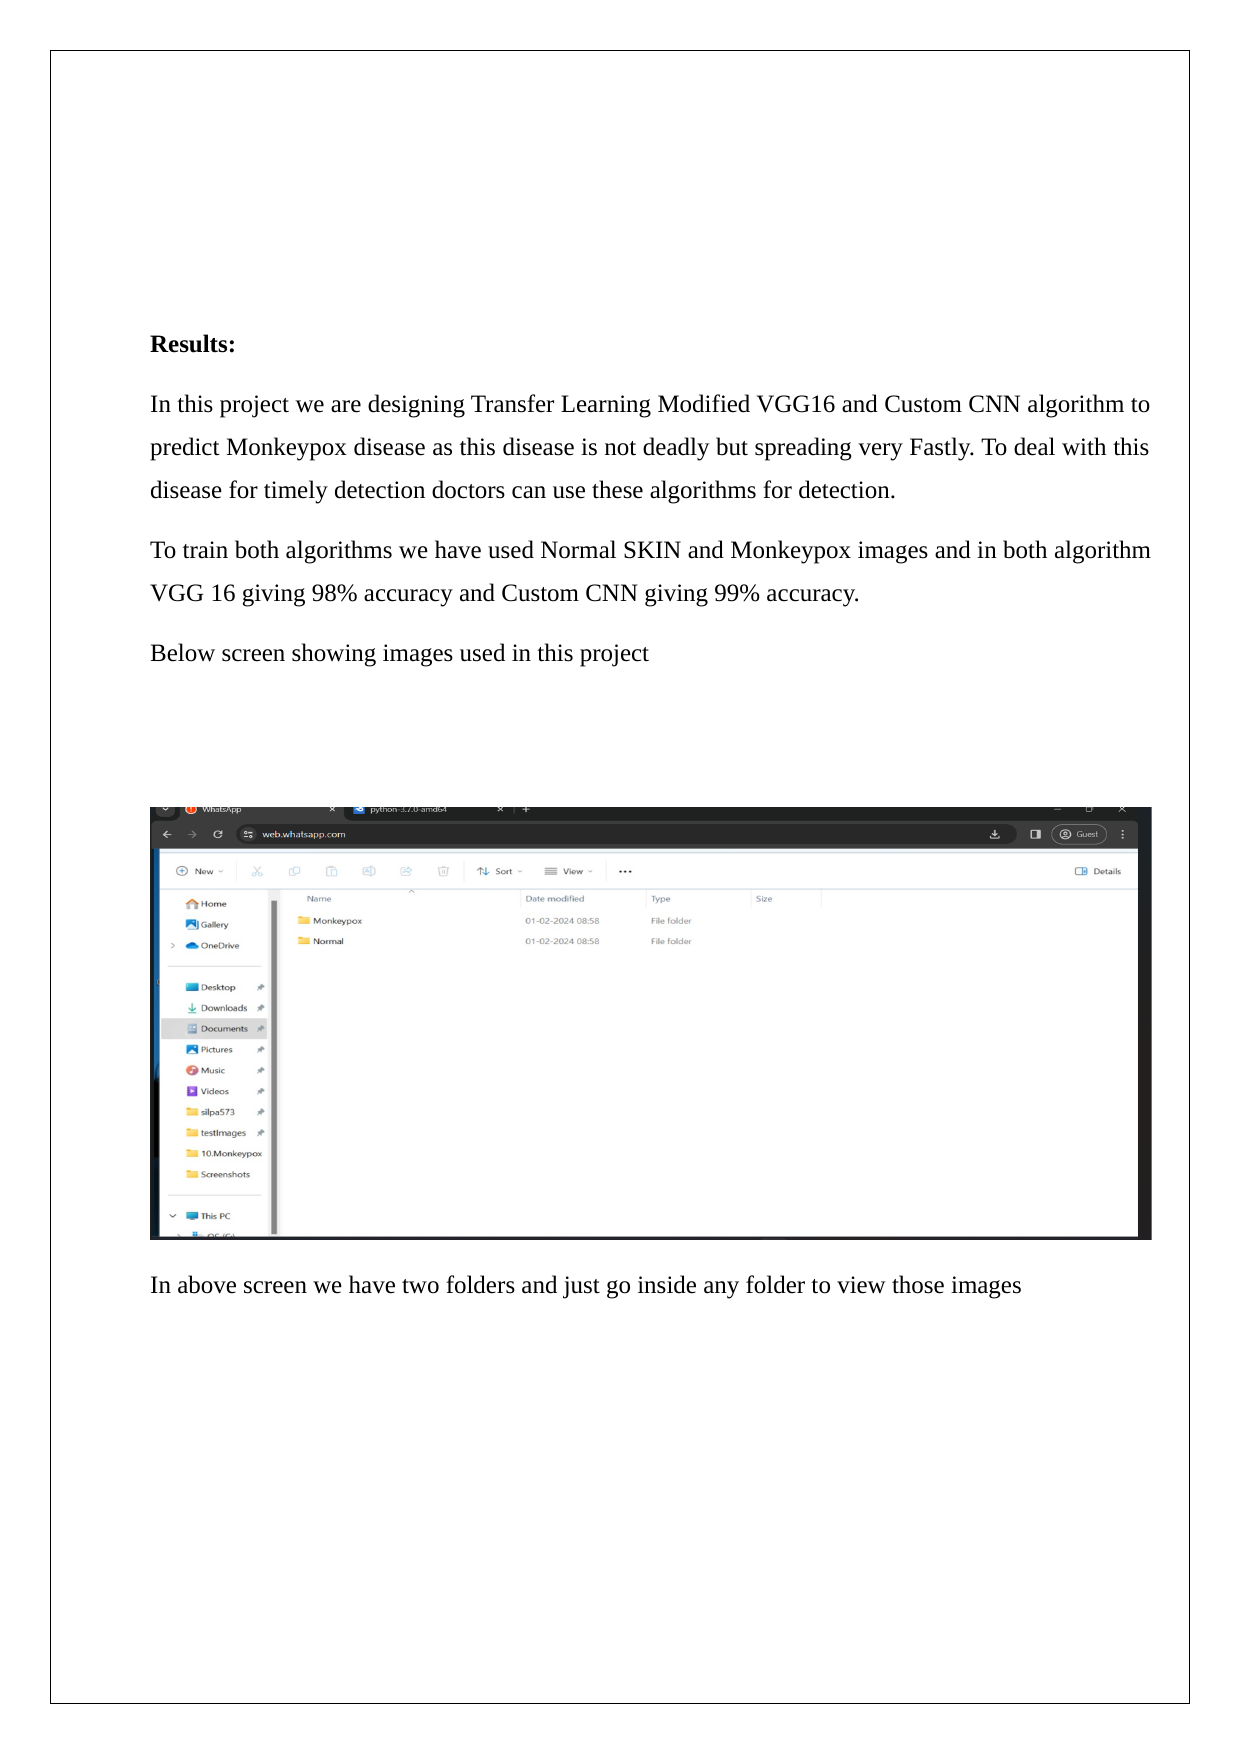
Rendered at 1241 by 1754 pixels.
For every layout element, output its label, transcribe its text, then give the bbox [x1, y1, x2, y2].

text To train both algorithms we have used Normal SKIN and Monkeypox images and in both algorithm VGG 16 giving 98% accuracy and Custom CNN giving 99% accuracy. [150, 535, 1152, 607]
text Below screen showing images used in this project [150, 638, 1152, 667]
text In this project we are designing Transfer Learning Modified VGG16 and Custom CNN algorithm to predict Monkeypox disease as this disease is not deadly but spreading very Fastly. To deal with this disease for timely detection doctors can use these algorithms for detection. [150, 389, 1152, 504]
text In above screen we have two folders and just go inside any folder to view those images [150, 1270, 1152, 1299]
picture [150, 807, 1152, 1240]
text Results: [150, 329, 1152, 358]
